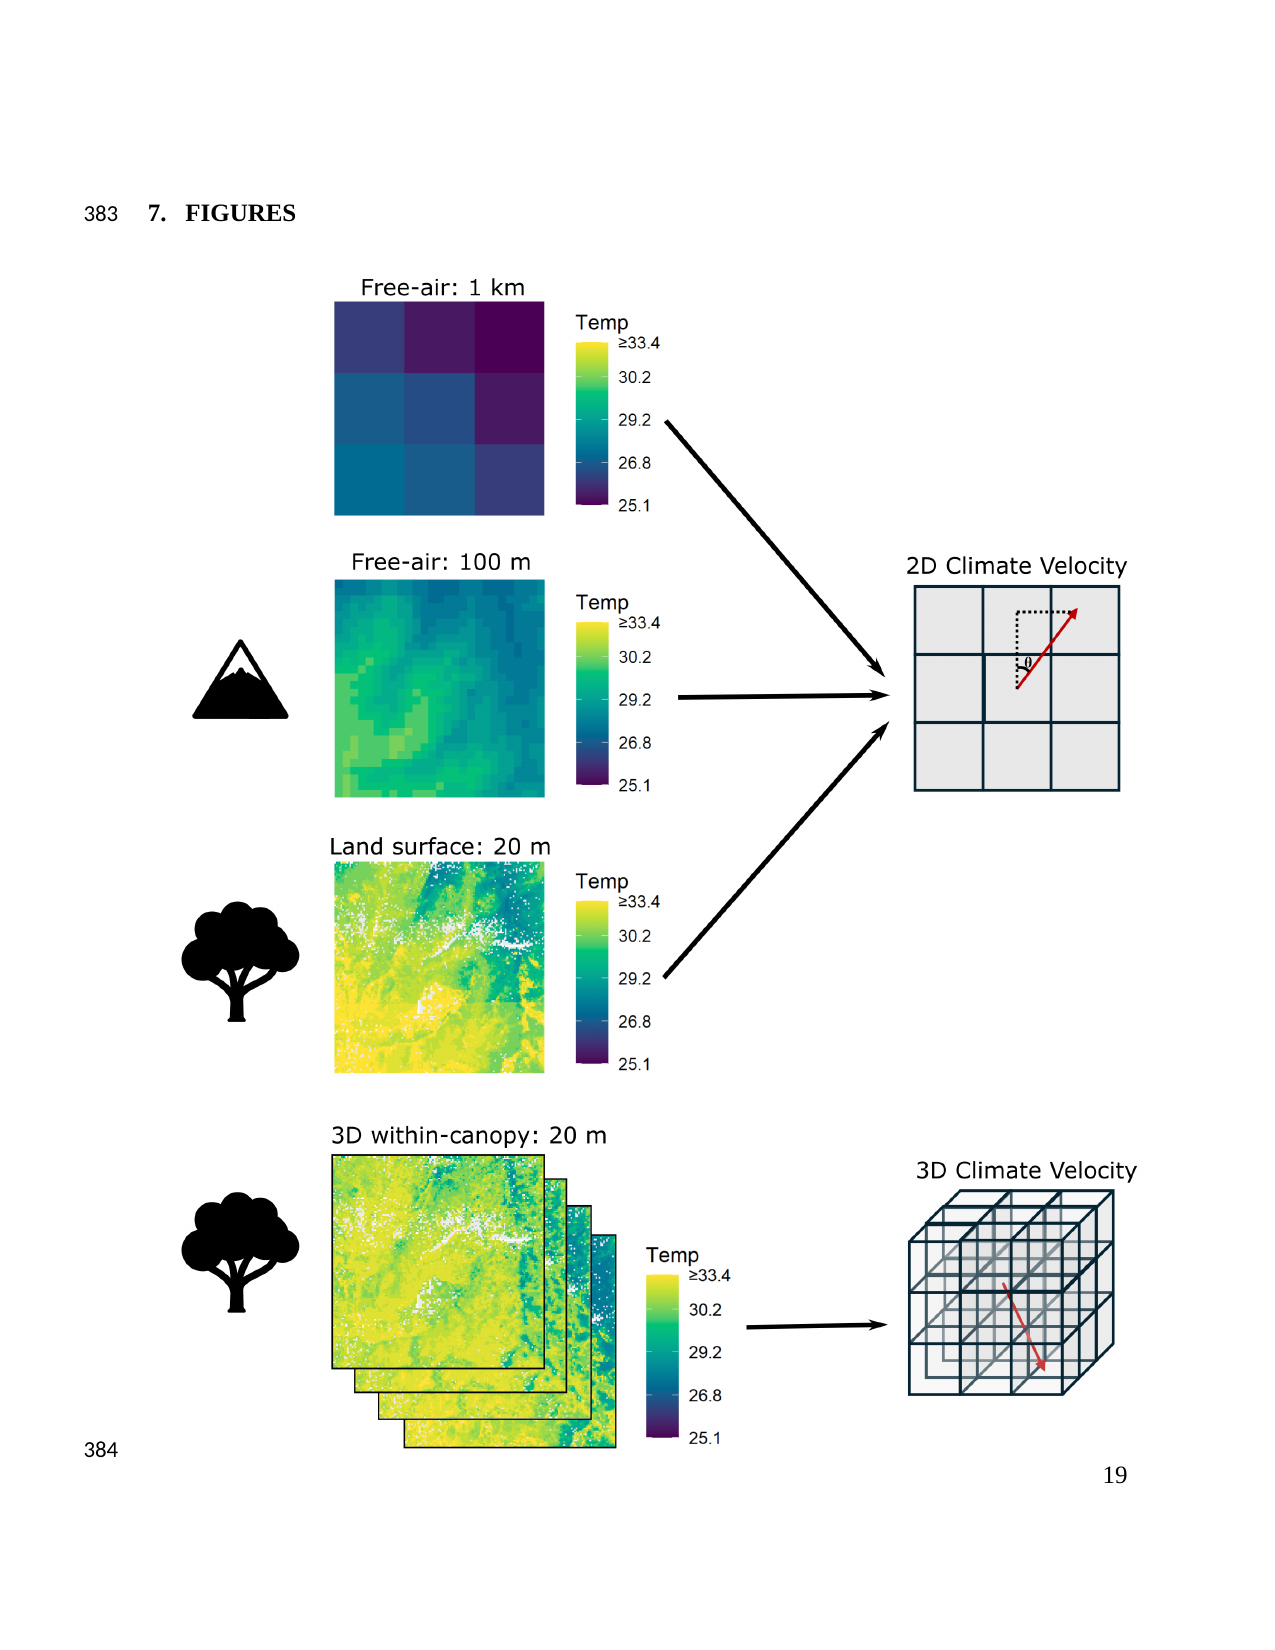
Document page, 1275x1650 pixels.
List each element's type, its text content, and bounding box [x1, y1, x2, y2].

picture [147, 261, 1152, 1458]
subtitle Figures [148, 198, 1127, 226]
